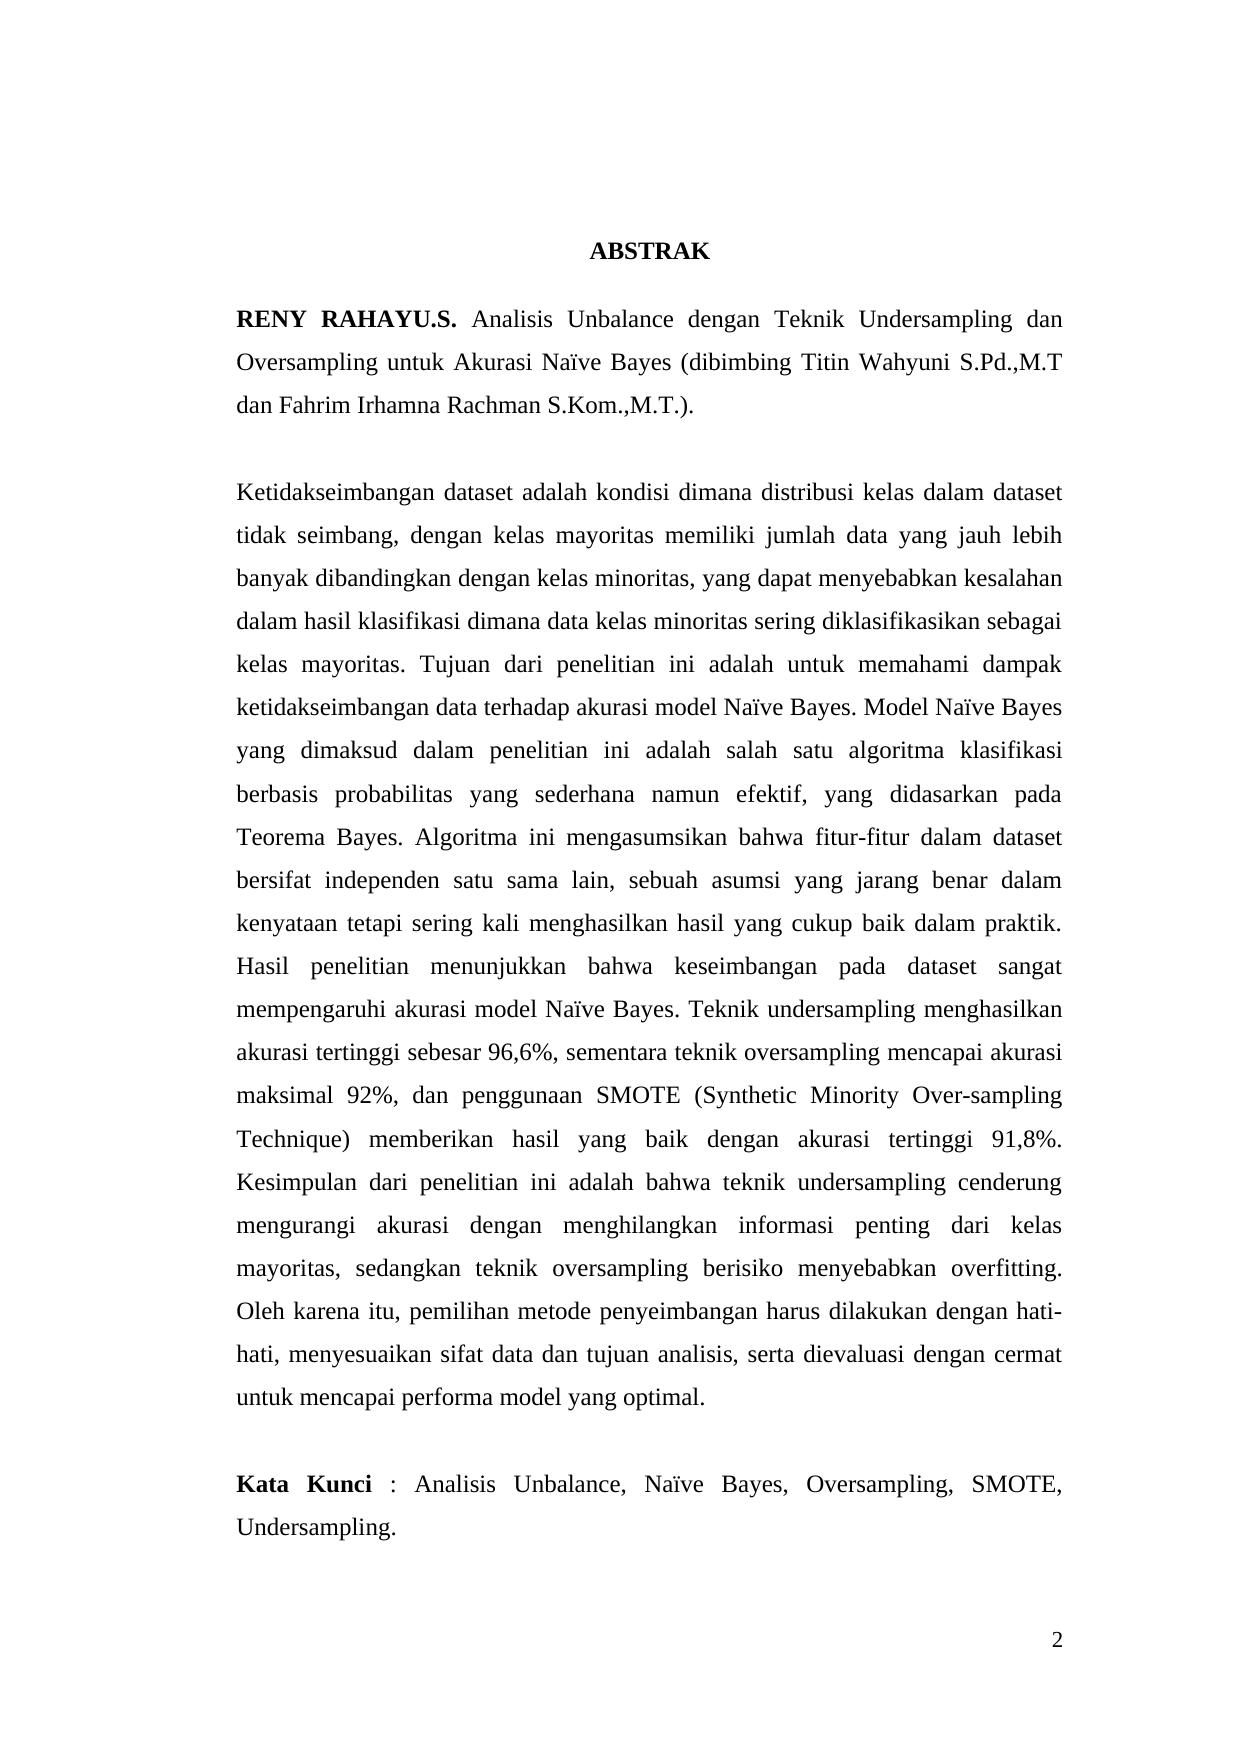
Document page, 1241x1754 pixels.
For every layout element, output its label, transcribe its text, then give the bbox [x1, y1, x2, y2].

text Kata Kunci : Analisis Unbalance, Naïve Bayes, Oversampling, SMOTE, Undersampling. [236, 1469, 1063, 1541]
text ABSTRAK [236, 236, 1063, 265]
text RENY RAHAYU.S. Analisis Unbalance dengan Teknik Undersampling dan Oversampling untuk Akurasi Naïve Bayes (dibimbing Titin Wahyuni S.Pd.,M.T dan Fahrim Irhamna Rachman S.Kom.,M.T.). [236, 304, 1063, 419]
text Ketidakseimbangan dataset adalah kondisi dimana distribusi kelas dalam dataset tidak seimbang, dengan kelas mayoritas memiliki jumlah data yang jauh lebih banyak dibandingkan dengan kelas minoritas, yang dapat menyebabkan kesalahan dalam hasil klasifikasi dimana data kelas minoritas sering diklasifikasikan sebagai kelas mayoritas. Tujuan dari penelitian ini adalah untuk memahami dampak ketidakseimbangan data terhadap akurasi model Naïve Bayes. Model Naïve Bayes yang dimaksud dalam penelitian ini adalah salah satu algoritma klasifikasi berbasis probabilitas yang sederhana namun efektif, yang didasarkan pada Teorema Bayes. Algoritma ini mengasumsikan bahwa fitur-fitur dalam dataset bersifat independen satu sama lain, sebuah asumsi yang jarang benar dalam kenyataan tetapi sering kali menghasilkan hasil yang cukup baik dalam praktik. Hasil penelitian menunjukkan bahwa keseimbangan pada dataset sangat mempengaruhi akurasi model Naïve Bayes. Teknik undersampling menghasilkan akurasi tertinggi sebesar 96,6%, sementara teknik oversampling mencapai akurasi maksimal 92%, dan penggunaan SMOTE (Synthetic Minority Over-sampling Technique) memberikan hasil yang baik dengan akurasi tertinggi 91,8%. Kesimpulan dari penelitian ini adalah bahwa teknik undersampling cenderung mengurangi akurasi dengan menghilangkan informasi penting dari kelas mayoritas, sedangkan teknik oversampling berisiko menyebabkan overfitting. Oleh karena itu, pemilihan metode penyeimbangan harus dilakukan dengan hati-hati, menyesuaikan sifat data dan tujuan analisis, serta dievaluasi dengan cermat untuk mencapai performa model yang optimal. [236, 477, 1063, 1411]
